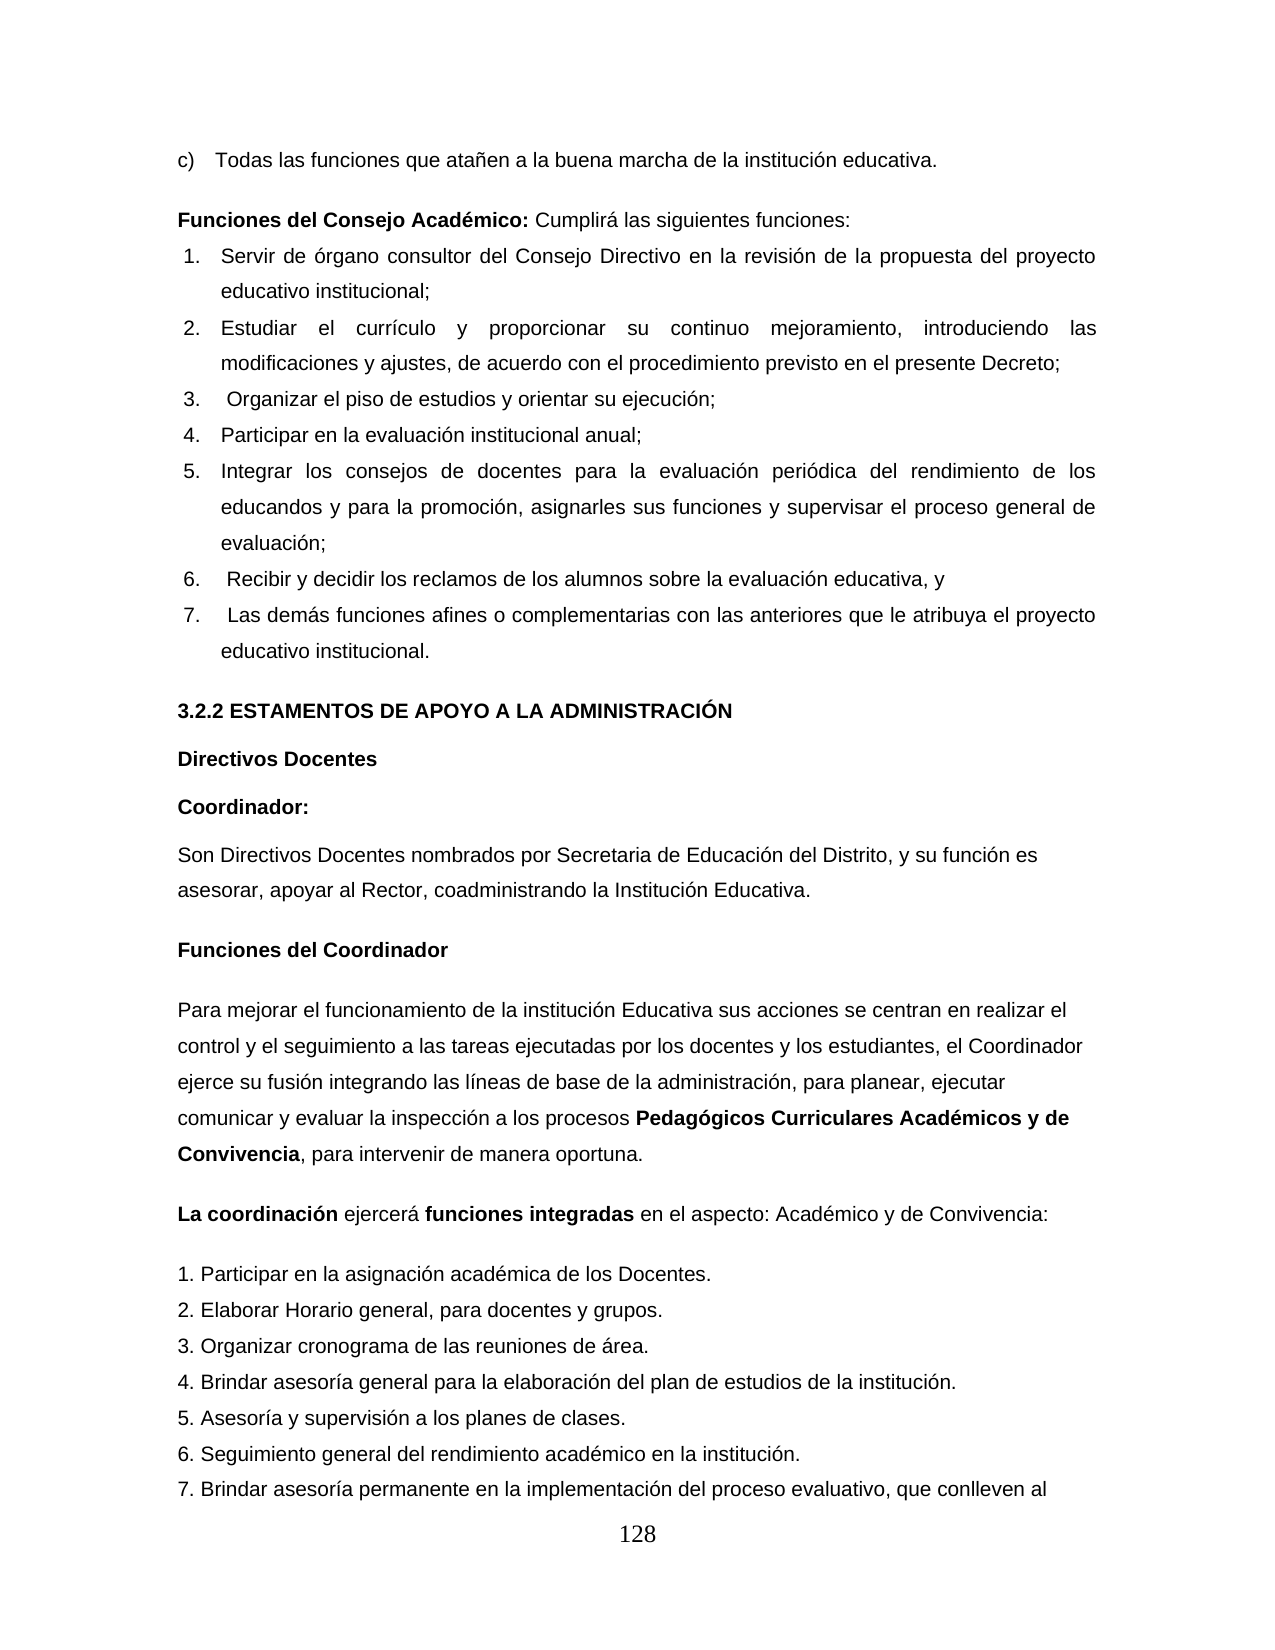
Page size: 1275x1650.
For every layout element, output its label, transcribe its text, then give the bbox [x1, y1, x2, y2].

text Directivos Docentes [177, 747, 1098, 771]
list Servir de órgano consultor del Consejo Directivo en la revisión de la propuesta del proyecto educativo institucional; [183, 243, 1098, 303]
list Integrar los consejos de docentes para la evaluación periódica del rendimiento de los educandos y para la promoción, asignarles sus funciones y supervisar el proceso general de evaluación; [183, 459, 1098, 555]
text Son Directivos Docentes nombrados por Secretaria de Educación del Distrito, y su función es asesorar, apoyar al Rector, coadministrando la Institución Educativa. [177, 842, 1098, 902]
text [177, 1226, 1098, 1501]
list Estudiar el currículo y proporcionar su continuo mejoramiento, introduciendo las modificaciones y ajustes, de acuerdo con el procedimiento previsto en el presente Decreto; [183, 315, 1098, 375]
text Para mejorar el funcionamiento de la institución Educativa sus acciones se centran en realizar el control y el seguimiento a las tareas ejecutadas por los docentes y los estudiantes, el Coordinador ejerce su fusión integrando las líneas de base de la administración, para planear, ejecutar comunicar y evaluar la inspección a los procesos Pedagógicos Curriculares Académicos y de Convivencia, para intervenir de manera oportuna. [177, 998, 1098, 1166]
text Coordinador: [177, 794, 1098, 818]
text Funciones del Coordinador [177, 938, 1098, 962]
text La coordinación ejercerá funciones integradas en el aspecto: Académico y de Convivencia: [177, 1202, 1098, 1226]
list Participar en la evaluación institucional anual; [183, 423, 1098, 447]
text 3.2.2 ESTAMENTOS DE APOYO A LA ADMINISTRACIÓN [177, 699, 1098, 723]
text Funciones del Consejo Académico: Cumplirá las siguientes funciones: [177, 207, 1098, 231]
list Recibir y decidir los reclamos de los alumnos sobre la evaluación educativa, y [183, 567, 1098, 591]
list Las demás funciones afines o complementarias con las anteriores que le atribuya el proyecto educativo institucional. [183, 603, 1098, 663]
list Organizar el piso de estudios y orientar su ejecución; [183, 387, 1098, 411]
list Todas las funciones que atañen a la buena marcha de la institución educativa. [177, 148, 1098, 172]
